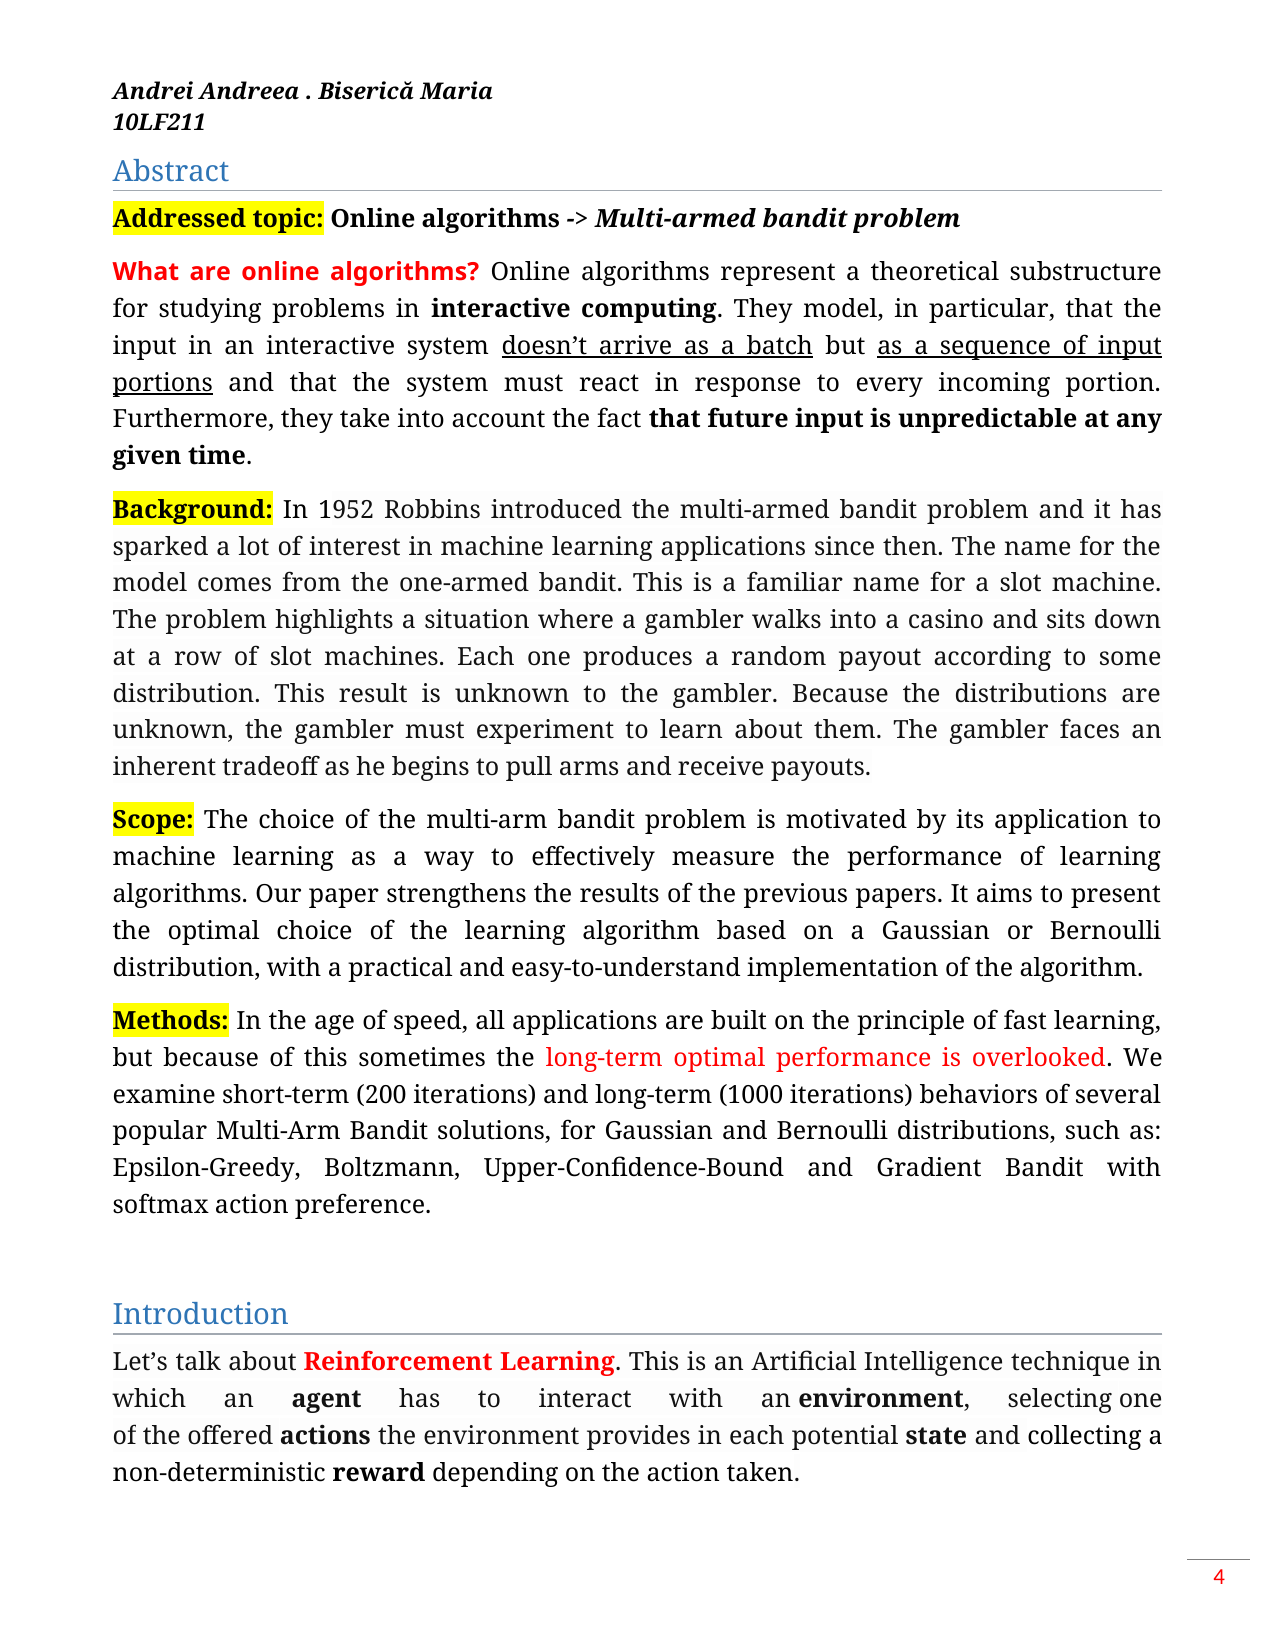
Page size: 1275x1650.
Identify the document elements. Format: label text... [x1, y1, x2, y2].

text Addressed topic: Online algorithms -> Multi-armed bandit problem [324, 201, 1162, 235]
text Background: In 1952 Robbins introduced the multi-armed bandit problem and it has sparked a lot of interest in machine learning applications since then. The name for the model comes from the one-armed bandit. This is a familiar name for a slot machine. The problem highlights a situation where a gambler walks into a casino and sits down at a row of slot machines. Each one produces a random payout according to some distribution. This result is unknown to the gambler. Because the distributions are unknown, the gambler must experiment to learn about them. The gambler faces an inherent tradeoff as he begins to pull arms and receive payouts. [112, 615, 1162, 783]
text Scope: The choice of the multi-arm bandit problem is motivated by its application to machine learning as a way to effectively measure the performance of learning algorithms. Our paper strengthens the results of the previous papers. It aims to present the optimal choice of the learning algorithm based on a Gaussian or Bernoulli distribution, with a practical and easy-to-understand implementation of the algorithm. [112, 802, 1162, 983]
text What are online algorithms? Online algorithms represent a theoretical substructure for studying problems in interactive computing. They model, in particular, that the input in an interactive system doesn’t arrive as a batch but as a sequence of input portions and that the system must react in response to every incoming portion. Furthermore, they take into account the fact that future input is unpredictable at any given time. [112, 254, 1162, 472]
text Let’s talk about Reinforcement Learning. This is an Artificial Intelligence technique in which an agent has to interact with an environment, selecting one of the offered actions the environment provides in each potential state and collecting a non-deterministic reward depending on the action taken. [112, 1344, 1162, 1488]
text Background: In 1952 Robbins introduced the multi-armed bandit problem and it has sparked a lot of interest in machine learning applications since then. The name for the model comes from the one-armed bandit. This is a familiar name for a slot machine. The problem highlights a situation where a gambler walks into a casino and sits down at a row of slot machines. Each one produces a random payout according to some distribution. This result is unknown to the gambler. Because the distributions are unknown, the gambler must experiment to learn about them. The gambler faces an inherent tradeoff as he begins to pull arms and receive payouts. [112, 491, 1162, 614]
subtitle Introduction [112, 1293, 1162, 1335]
text Methods: In the age of speed, all applications are built on the principle of fast learning, but because of this sometimes the long-term optimal performance is overlooked. We examine short-term (200 iterations) and long-term (1000 iterations) behaviors of several popular Multi-Arm Bandit solutions, for Gaussian and Bernoulli distributions, such as: Epsilon-Greedy, Boltzmann, Upper-Confidence-Bound and Gradient Bandit with softmax action preference. [112, 1003, 1162, 1221]
subtitle Abstract [112, 150, 1162, 191]
